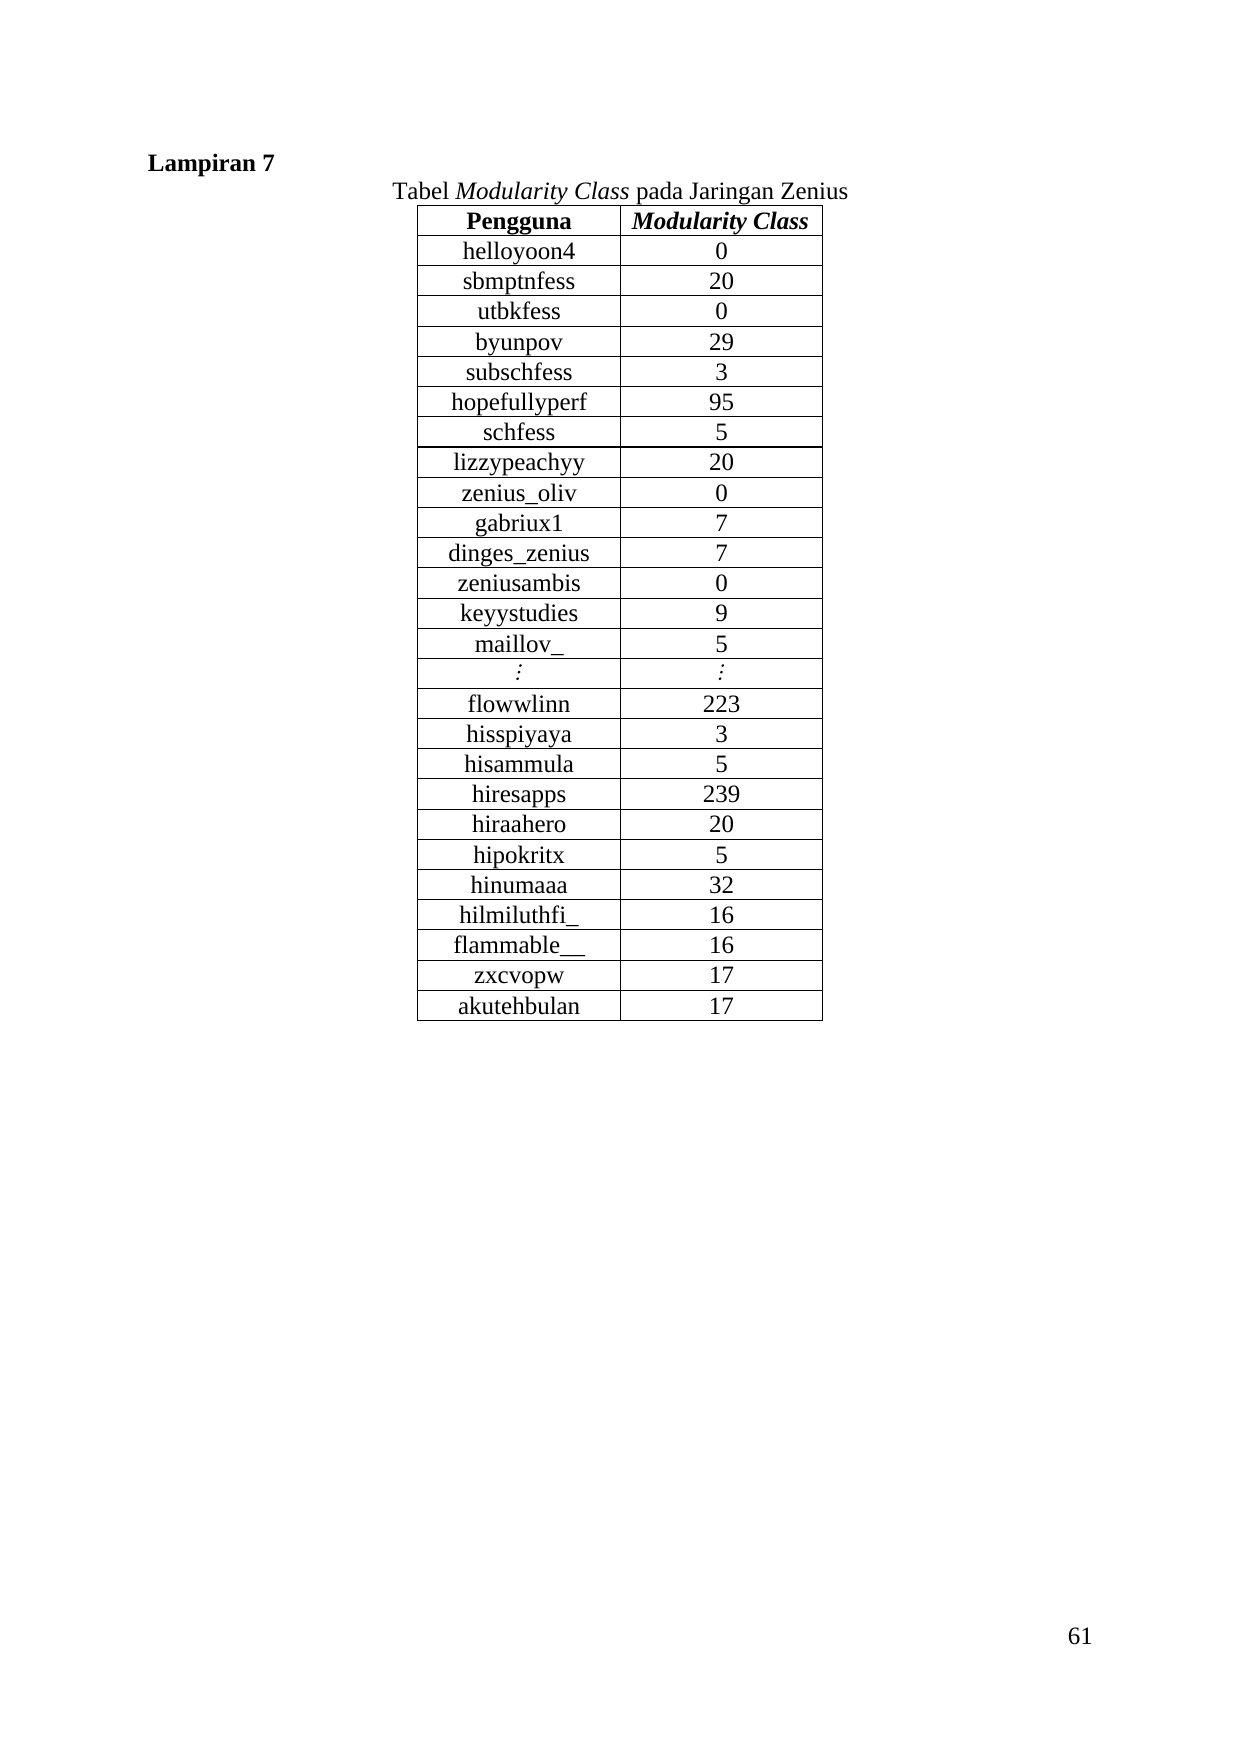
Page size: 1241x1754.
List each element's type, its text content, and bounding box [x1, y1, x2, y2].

table_cell sbmptnfess [418, 266, 620, 295]
table_cell zenius_oliv [418, 478, 620, 507]
table_cell 16 [621, 900, 822, 929]
table_cell akutehbulan [418, 991, 620, 1020]
table_cell 29 [621, 327, 822, 356]
table_cell schfess [418, 417, 620, 446]
table_cell 7 [621, 508, 822, 537]
table_cell hisspiyaya [418, 719, 620, 748]
table_cell flammable__ [418, 930, 620, 959]
table_cell [621, 659, 822, 688]
table_cell 5 [621, 840, 822, 869]
table_cell 0 [621, 478, 822, 507]
table_cell dinges_zenius [418, 538, 620, 567]
table_cell 0 [621, 568, 822, 597]
table_cell maillov_ [418, 629, 620, 658]
table_cell hilmiluthfi_ [418, 900, 620, 929]
table_cell 0 [621, 236, 822, 265]
table_cell 32 [621, 870, 822, 899]
table_cell 20 [621, 266, 822, 295]
table_header Pengguna [418, 206, 620, 235]
table_cell 5 [621, 417, 822, 446]
text Tabel Modularity Class pada Jaringan Zenius [148, 176, 1092, 205]
table_cell gabriux1 [418, 508, 620, 537]
table_cell 16 [621, 930, 822, 959]
table_cell subschfess [418, 357, 620, 386]
table_cell hiresapps [418, 779, 620, 808]
table_cell flowwlinn [418, 689, 620, 718]
table_cell keyystudies [418, 599, 620, 628]
table_cell 20 [621, 448, 822, 477]
table_cell 3 [621, 719, 822, 748]
table_cell helloyoon4 [418, 236, 620, 265]
text Lampiran 7 [148, 148, 1092, 176]
table_header Modularity Class [621, 206, 822, 235]
table_cell 3 [621, 357, 822, 386]
table_cell byunpov [418, 327, 620, 356]
table_cell 20 [621, 810, 822, 839]
table_cell [418, 659, 620, 688]
table_cell 0 [621, 296, 822, 326]
table_cell 7 [621, 538, 822, 567]
table_cell zeniusambis [418, 568, 620, 597]
table_cell 17 [621, 991, 822, 1020]
table_cell utbkfess [418, 296, 620, 326]
table_cell 95 [621, 387, 822, 416]
table_cell hopefullyperf [418, 387, 620, 416]
table_cell 17 [621, 961, 822, 990]
table_cell 5 [621, 629, 822, 658]
table_cell hinumaaa [418, 870, 620, 899]
table_cell zxcvopw [418, 961, 620, 990]
table_cell hisammula [418, 749, 620, 778]
table_cell hipokritx [418, 840, 620, 869]
table_cell 239 [621, 779, 822, 808]
table_cell hiraahero [418, 810, 620, 839]
table_cell 223 [621, 689, 822, 718]
table_cell 5 [621, 749, 822, 778]
table_cell 9 [621, 599, 822, 628]
table_cell lizzypeachyy [418, 448, 620, 477]
